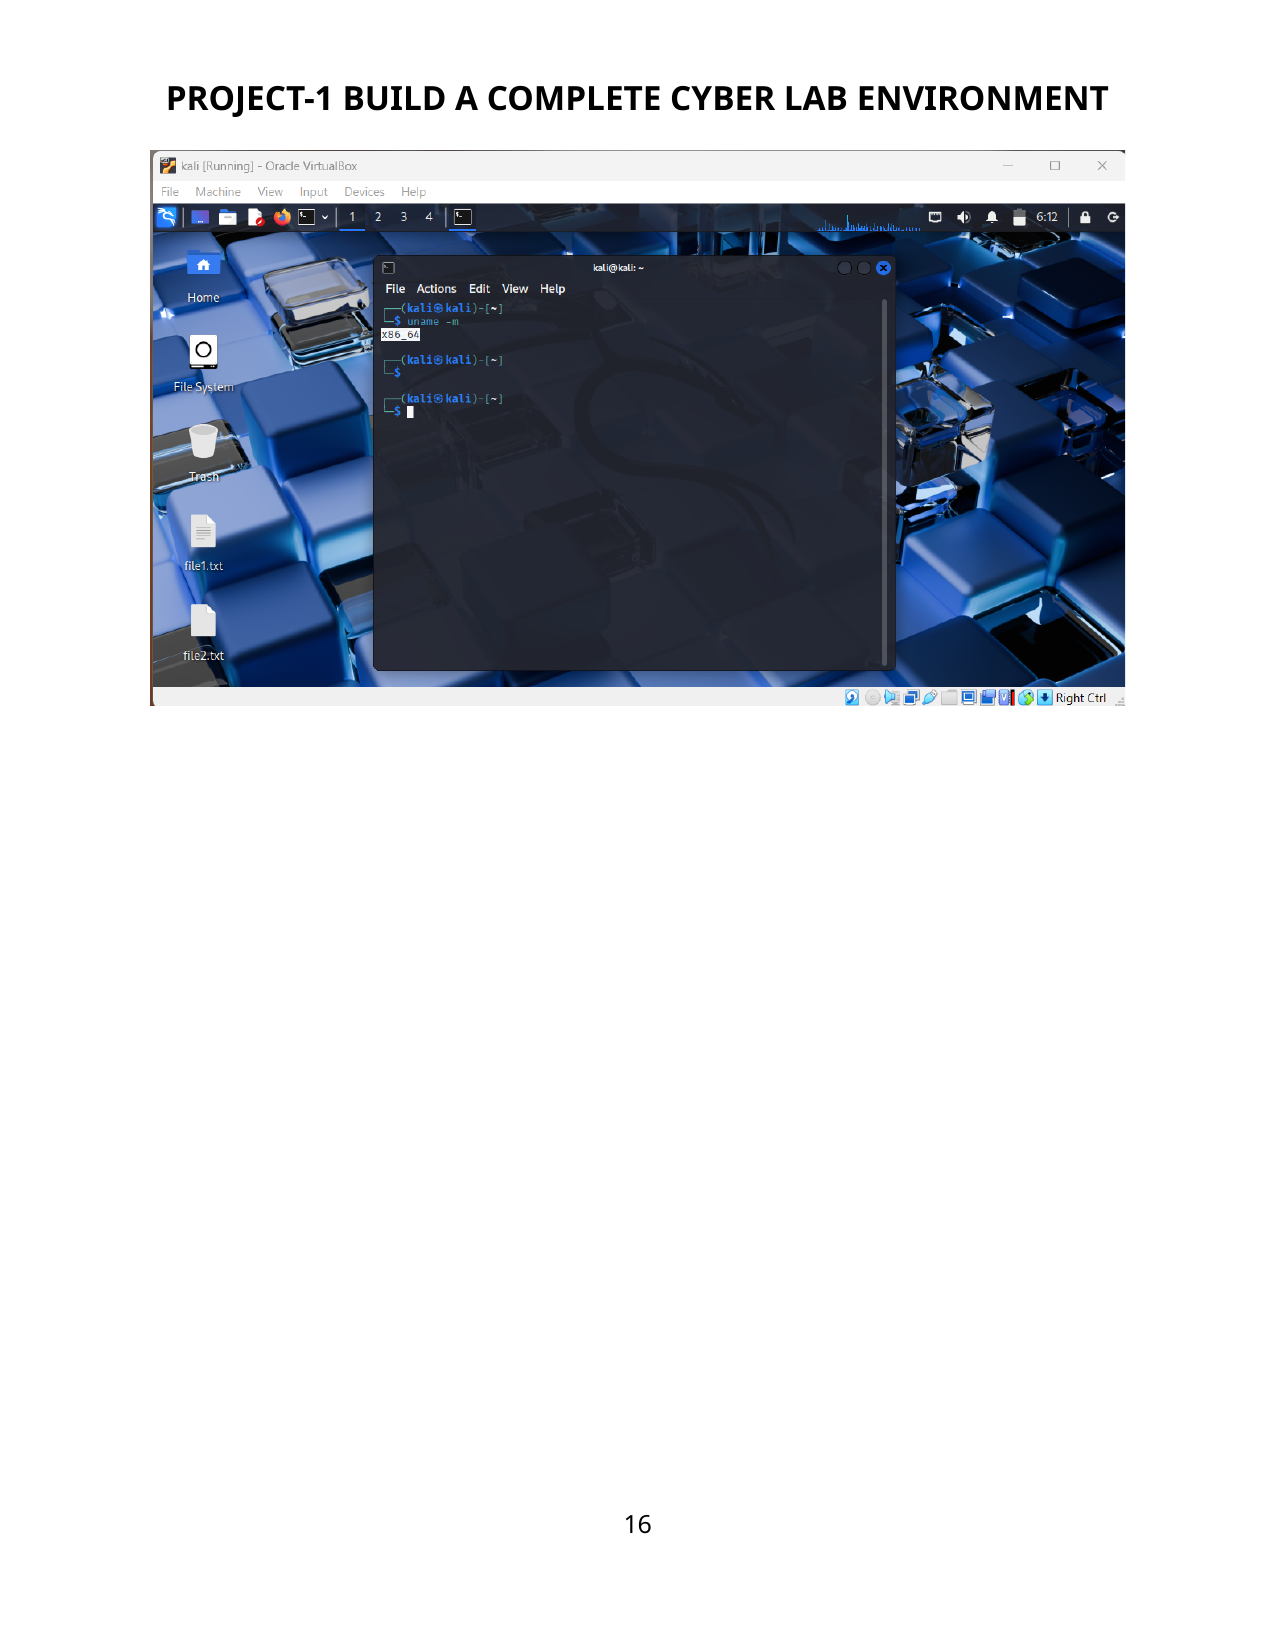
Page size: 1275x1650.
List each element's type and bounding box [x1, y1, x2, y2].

picture [150, 150, 1125, 706]
